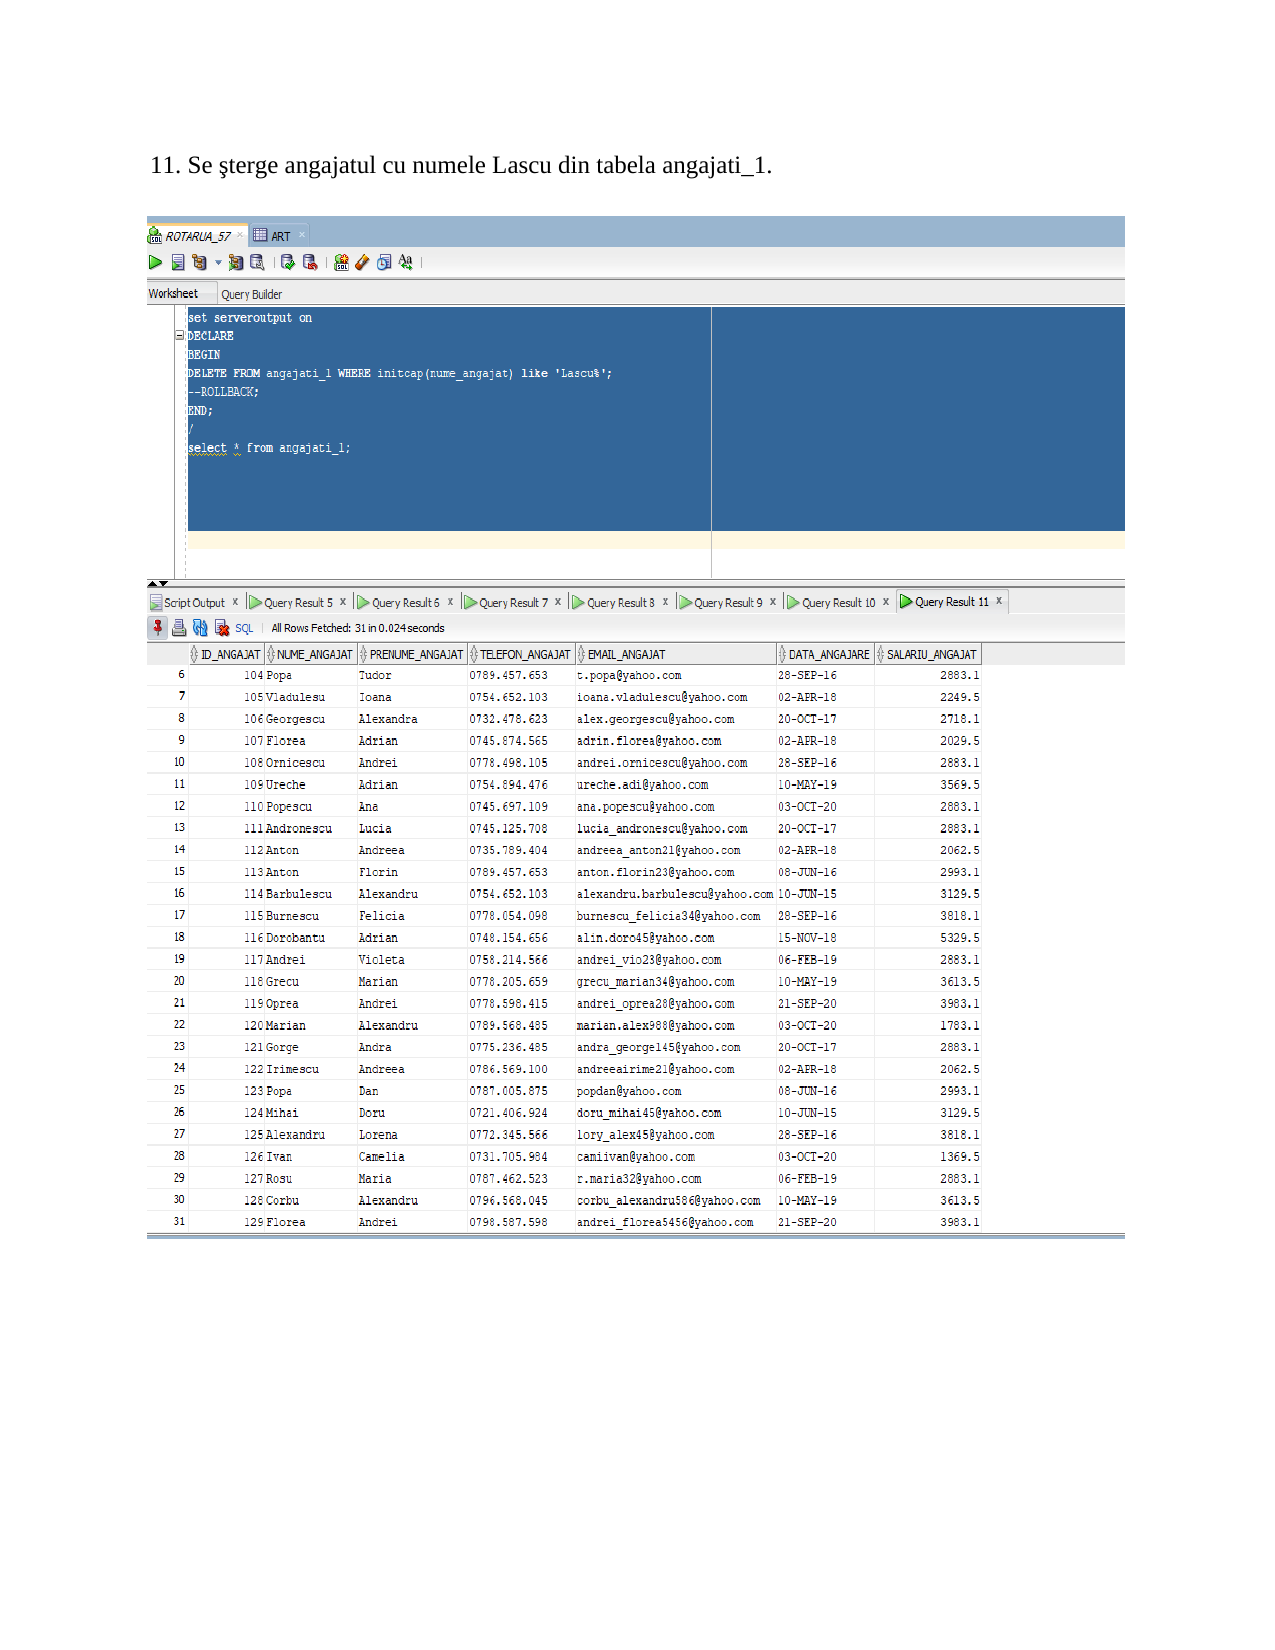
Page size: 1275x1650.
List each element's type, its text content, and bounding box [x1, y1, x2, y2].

picture [147, 216, 1125, 1239]
list Se şterge angajatul cu numele Lascu din tabela angajati_1. [150, 150, 1125, 179]
